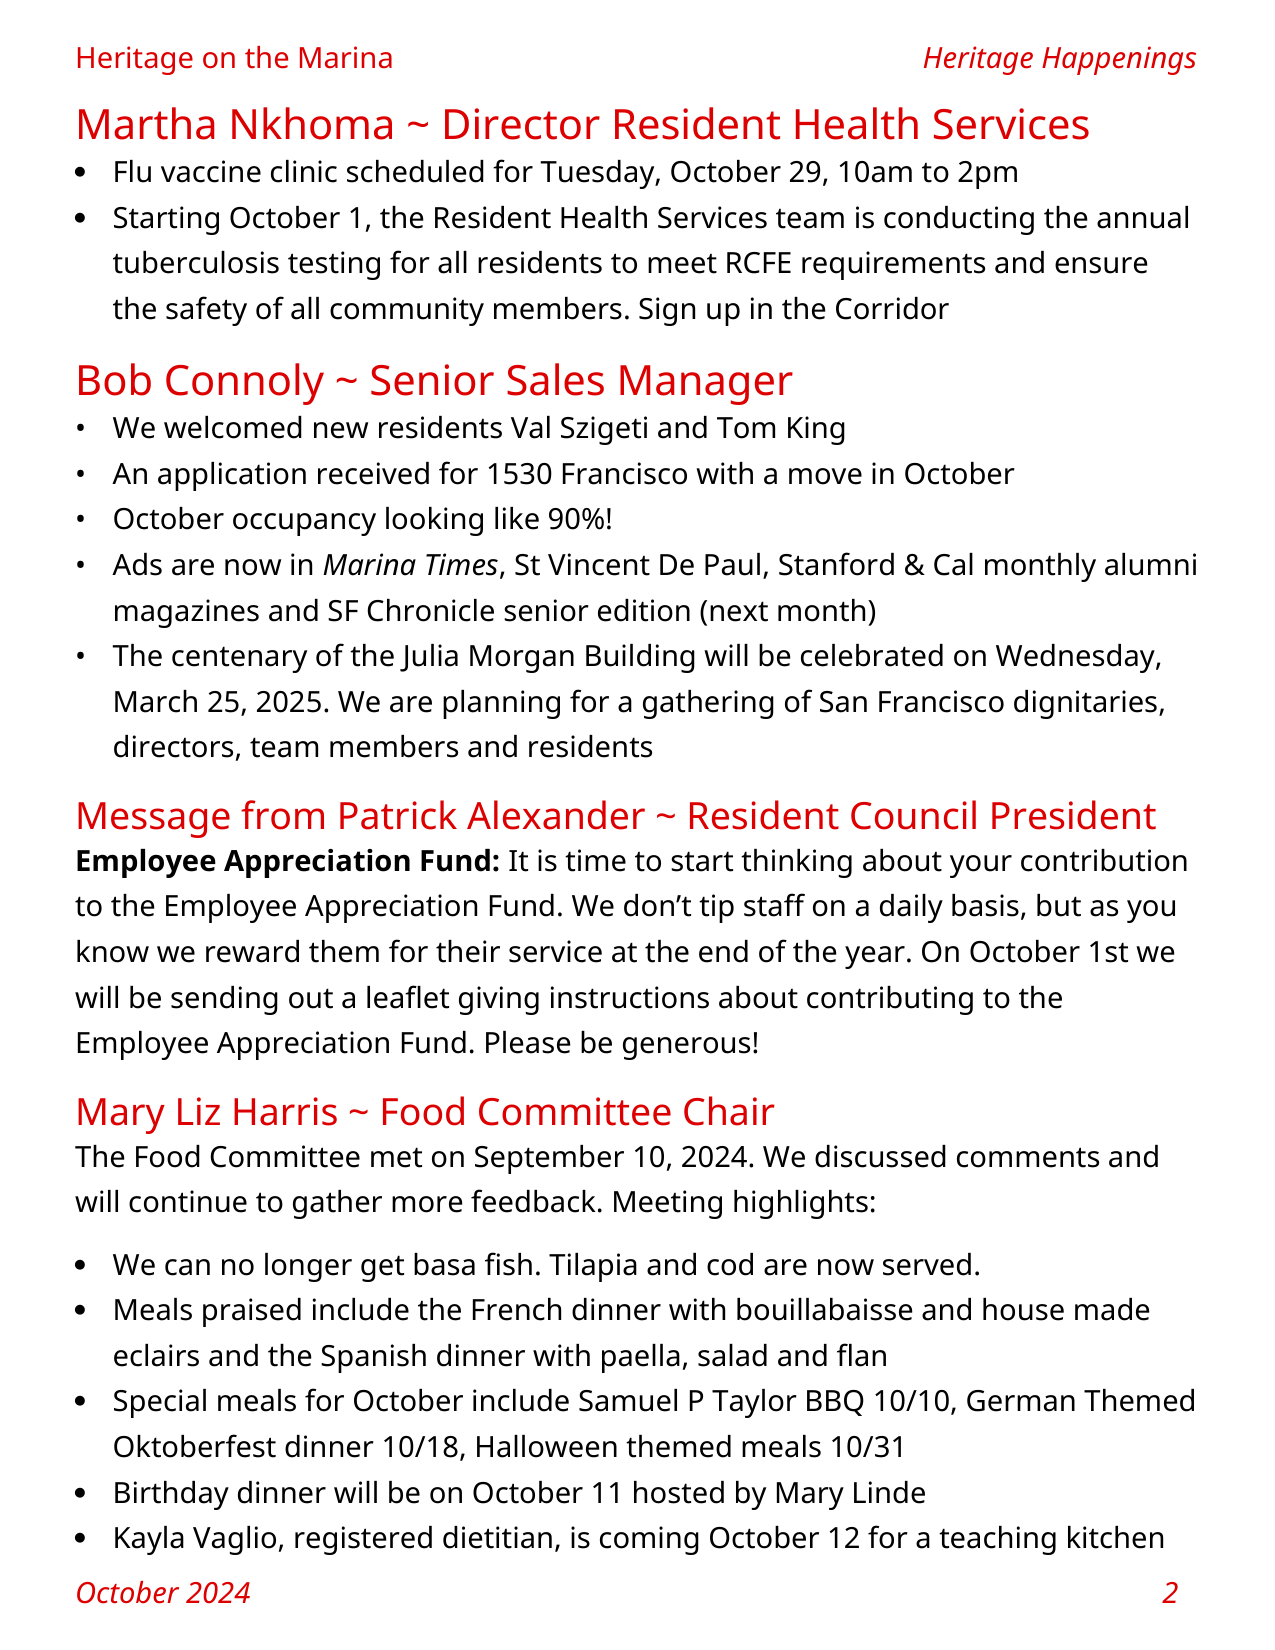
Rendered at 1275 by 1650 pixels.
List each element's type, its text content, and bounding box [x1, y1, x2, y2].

text Employee Appreciation Fund: It is time to start thinking about your contribution to the Employee Appreciation Fund. We don’t tip staff on a daily basis, but as you know we reward them for their service at the end of the year. On October 1st we will be sending out a leaflet giving instructions about contributing to the Employee Appreciation Fund. Please be generous! [75, 840, 1200, 1062]
list October occupancy looking like 90%! [75, 499, 1200, 538]
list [75, 1518, 1200, 1557]
list We welcomed new residents Val Szigeti and Tom King [75, 407, 1200, 447]
list Birthday dinner will be on October 11 hosted by Mary Linde [75, 1472, 1200, 1512]
subtitle Message from Patrick Alexander ~ Resident Council President [75, 789, 1200, 840]
subtitle Martha Nkhoma ~ Director Resident Health Services [75, 95, 1200, 151]
list Special meals for October include Samuel P Taylor BBQ 10/10, German Themed Oktoberfest dinner 10/18, Halloween themed meals 10/31 [75, 1381, 1200, 1466]
list Flu vaccine clinic scheduled for Tuesday, October 29, 10am to 2pm [75, 151, 1200, 191]
list Starting October 1, the Resident Health Services team is conducting the annual tuberculosis testing for all residents to meet RCFE requirements and ensure the safety of all community members. Sign up in the Corridor [75, 197, 1200, 328]
list We can no longer get basa fish. Tilapia and cod are now served. [75, 1244, 1200, 1283]
list The centenary of the Julia Morgan Building will be celebrated on Wednesday, March 25, 2025. We are planning for a gathering of San Francisco dignitaries, directors, team members and residents [75, 636, 1200, 766]
list An application received for 1530 Francisco with a move in October [75, 453, 1200, 493]
subtitle Bob Connoly ~ Senior Sales Manager [75, 351, 1200, 407]
subtitle Mary Liz Harris ~ Food Committee Chair [75, 1085, 1200, 1136]
list Meals praised include the French dinner with bouillabaisse and house made eclairs and the Spanish dinner with paella, salad and flan [75, 1289, 1200, 1375]
text The Food Committee met on September 10, 2024. We discussed comments and will continue to gather more feedback. Meeting highlights: [75, 1136, 1200, 1221]
list Ads are now in Marina Times, St Vincent De Paul, Stanford & Cal monthly alumni magazines and SF Chronicle senior edition (next month) [75, 544, 1200, 629]
